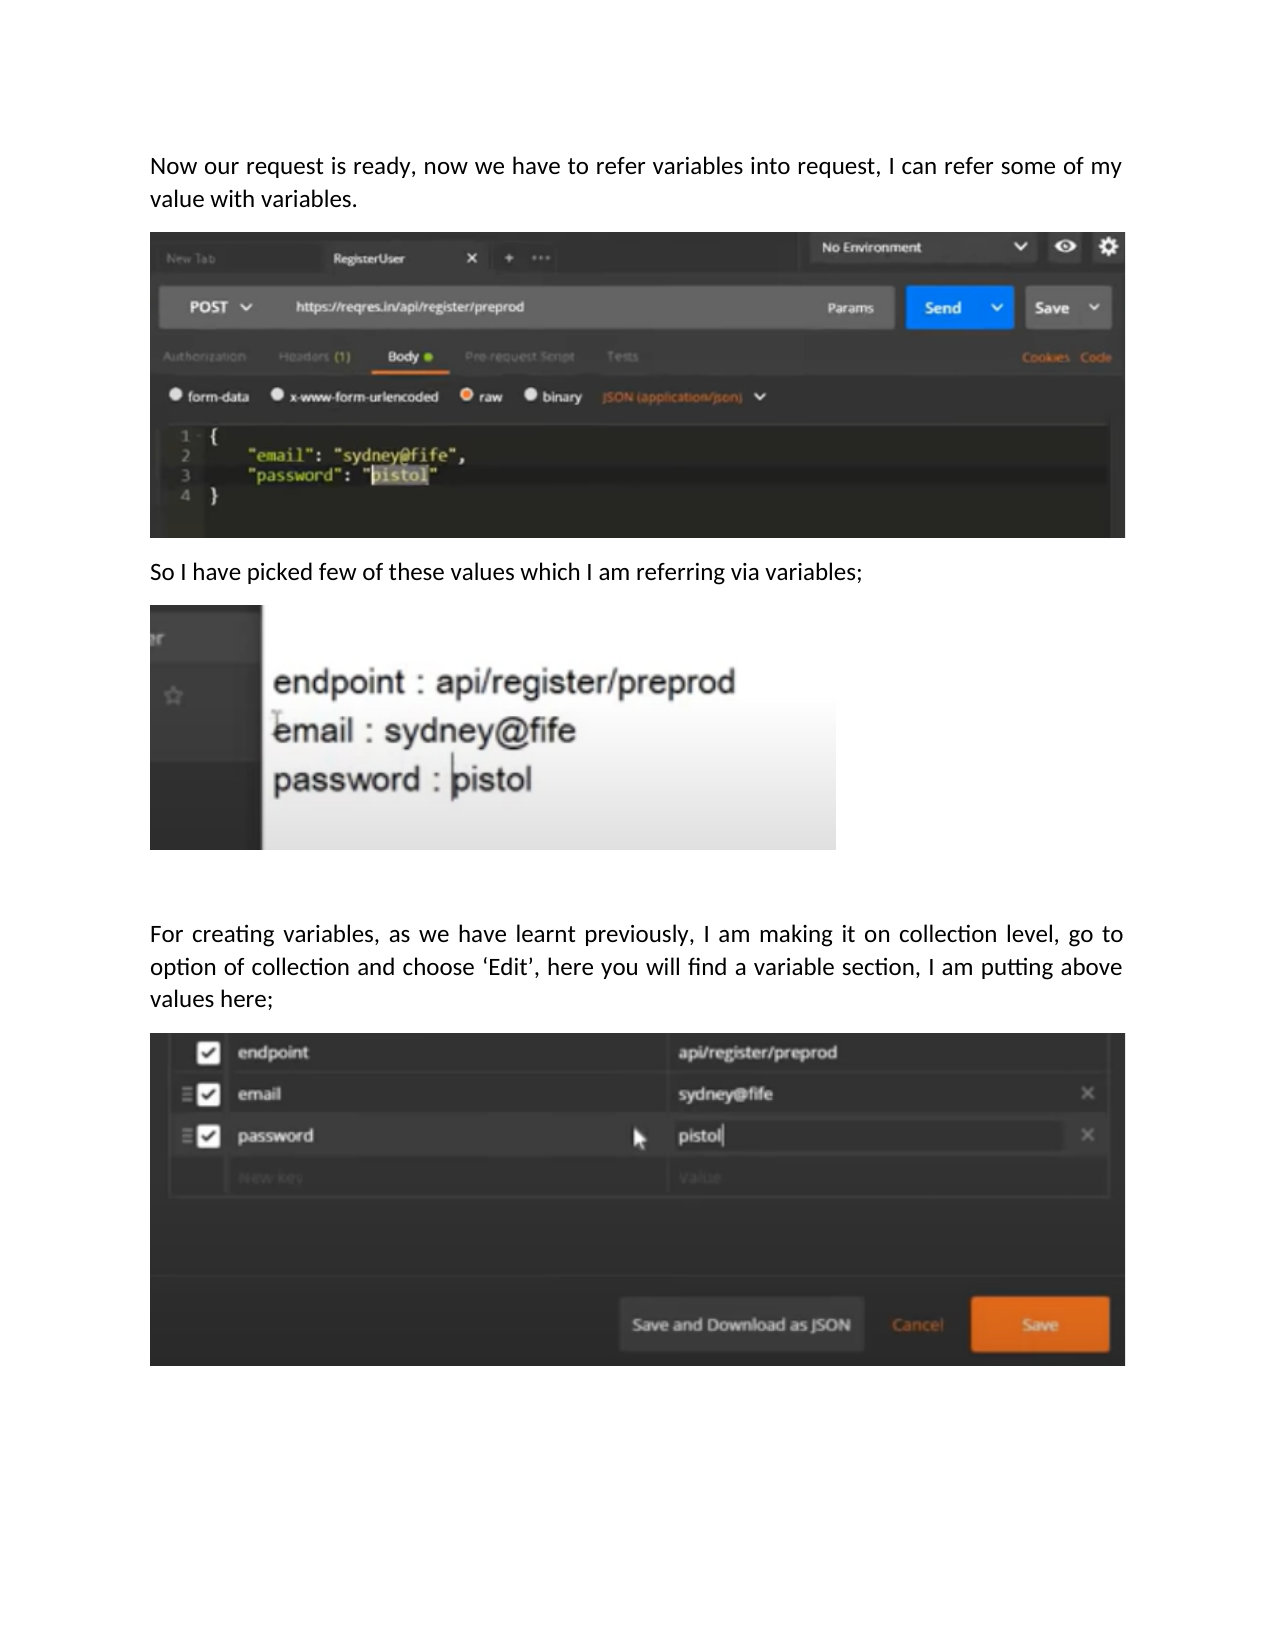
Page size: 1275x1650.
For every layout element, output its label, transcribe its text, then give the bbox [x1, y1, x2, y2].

text For creating variables, as we have learnt previously, I am making it on collection level, go to option of collection and choose ‘Edit’, here you will find a variable section, I am putting above values here; [150, 918, 1125, 1014]
picture [150, 232, 1125, 538]
picture [150, 1033, 1125, 1366]
text So I have picked few of these values which I am referring via variables; [150, 556, 1125, 587]
text Now our request is ready, now we have to refer variables into request, I can refer some of my value with variables. [150, 150, 1125, 213]
picture [150, 605, 836, 850]
